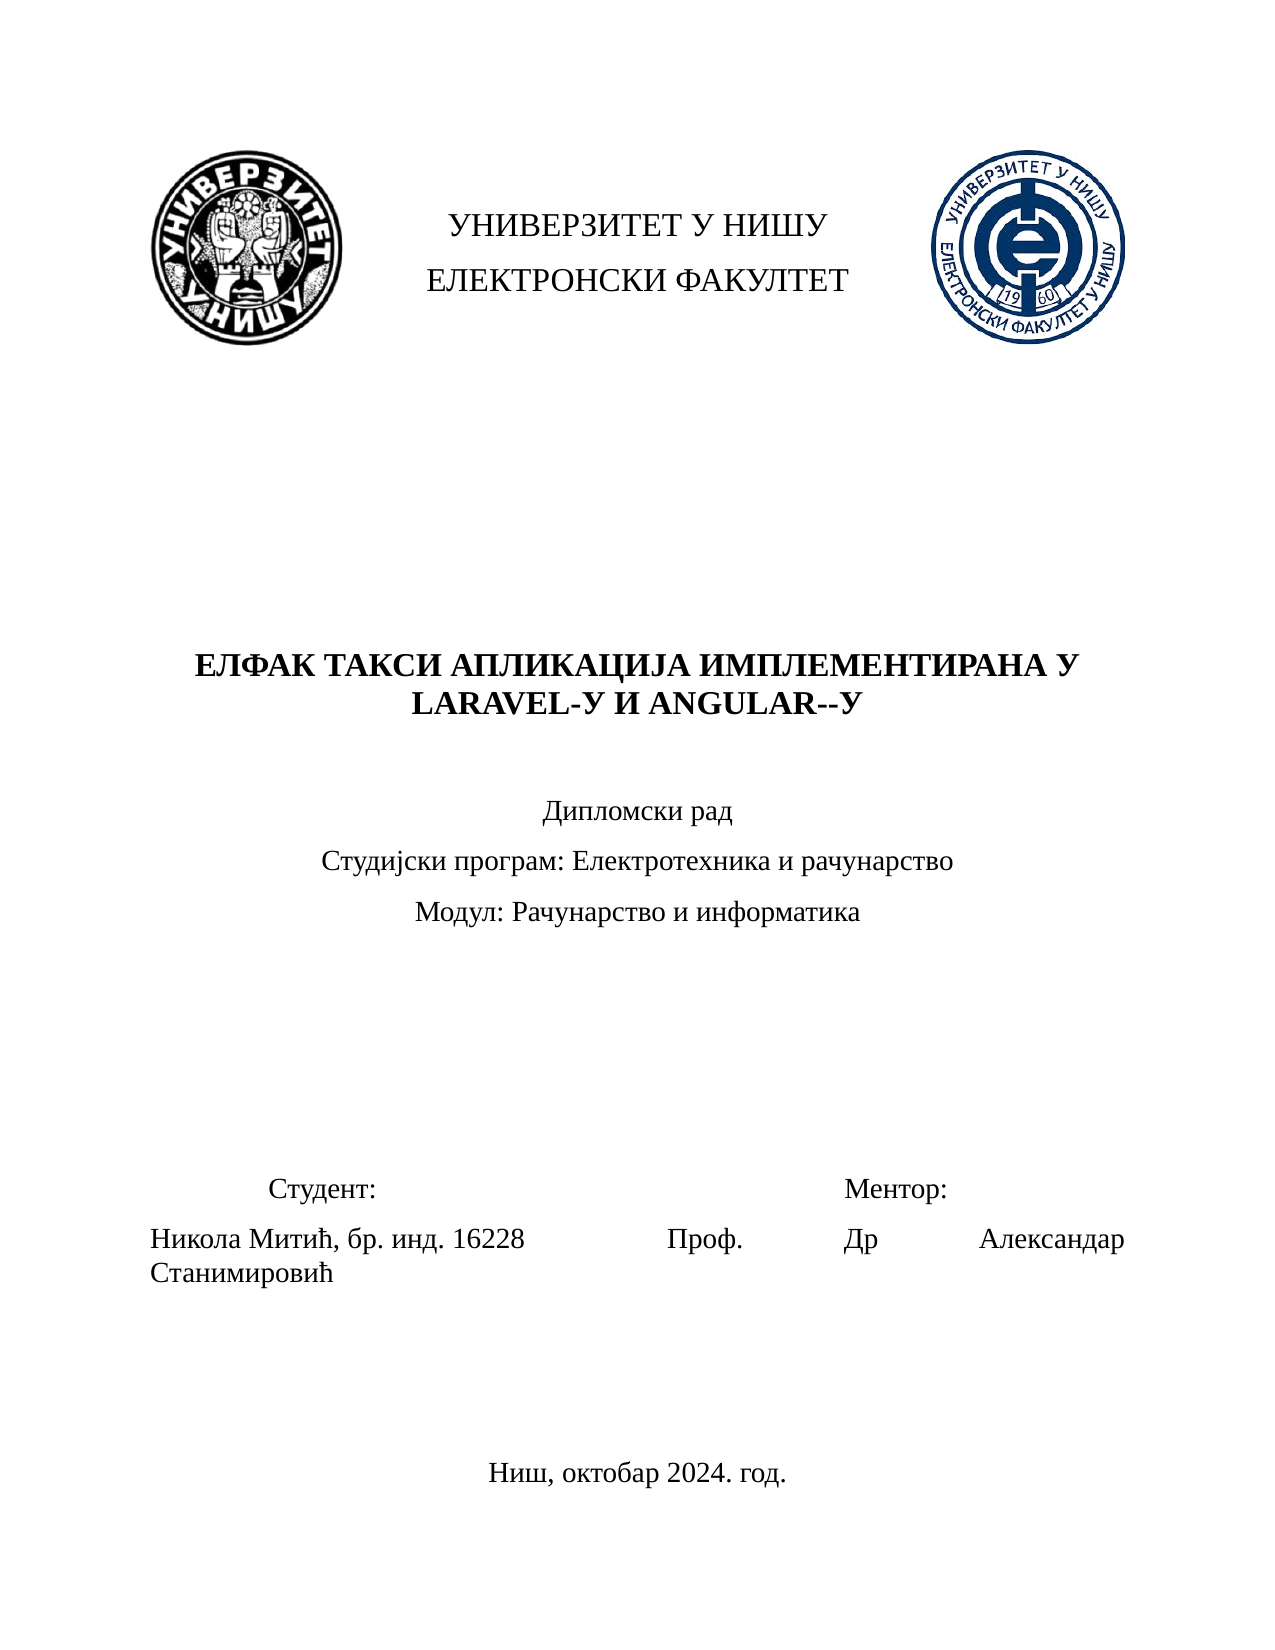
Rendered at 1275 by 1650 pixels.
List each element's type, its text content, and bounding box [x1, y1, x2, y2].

text Дипломски рад [150, 793, 1125, 827]
picture [930, 243, 1125, 260]
text Студијски програм: Електротехника и рачунарство [150, 843, 1125, 877]
picture [150, 243, 343, 260]
picture [930, 150, 1125, 205]
text Студент: Ментор: [150, 1171, 1125, 1204]
text УНИВЕРЗИТЕТ У НИШУ [150, 205, 1125, 243]
picture [150, 150, 343, 205]
text ЕЛЕКТРОНСКИ ФАКУЛТЕТ [150, 260, 1125, 298]
picture [930, 298, 1125, 345]
text Никола Митић, бр. инд. 16228 Проф. Др Александар Станимировић [150, 1221, 1125, 1288]
text Модул: Рачунарство и информатика [150, 894, 1125, 927]
picture [150, 298, 343, 346]
text Ниш, октобар 2024. год. [150, 1456, 1125, 1489]
text ЕЛФАК ТАКСИ АПЛИКАЦИЈА ИМПЛЕМЕНТИРАНА У LARAVEL-У И ANGULAR--У [150, 645, 1125, 722]
